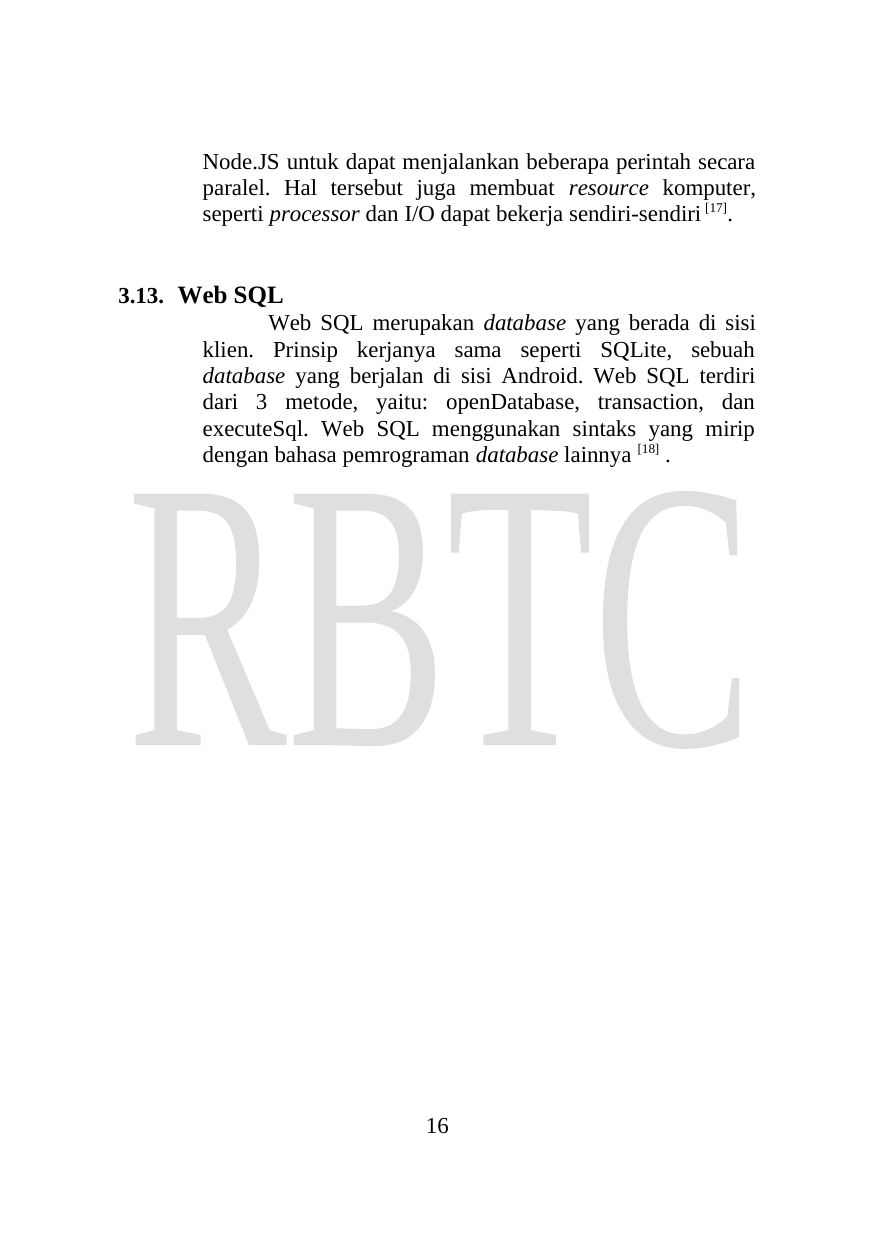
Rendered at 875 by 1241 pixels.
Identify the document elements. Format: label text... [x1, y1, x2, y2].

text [202, 148, 756, 227]
subtitle Web SQL [118, 281, 756, 309]
text Web SQL merupakan database yang berada di sisi klien. Prinsip kerjanya sama seperti SQLite, sebuah database yang berjalan di sisi Android. Web SQL terdiri dari 3 metode, yaitu: openDatabase, transaction, dan executeSql. Web SQL menggunakan sintaks yang mirip dengan bahasa pemrograman database lainnya [18] . [202, 309, 756, 467]
